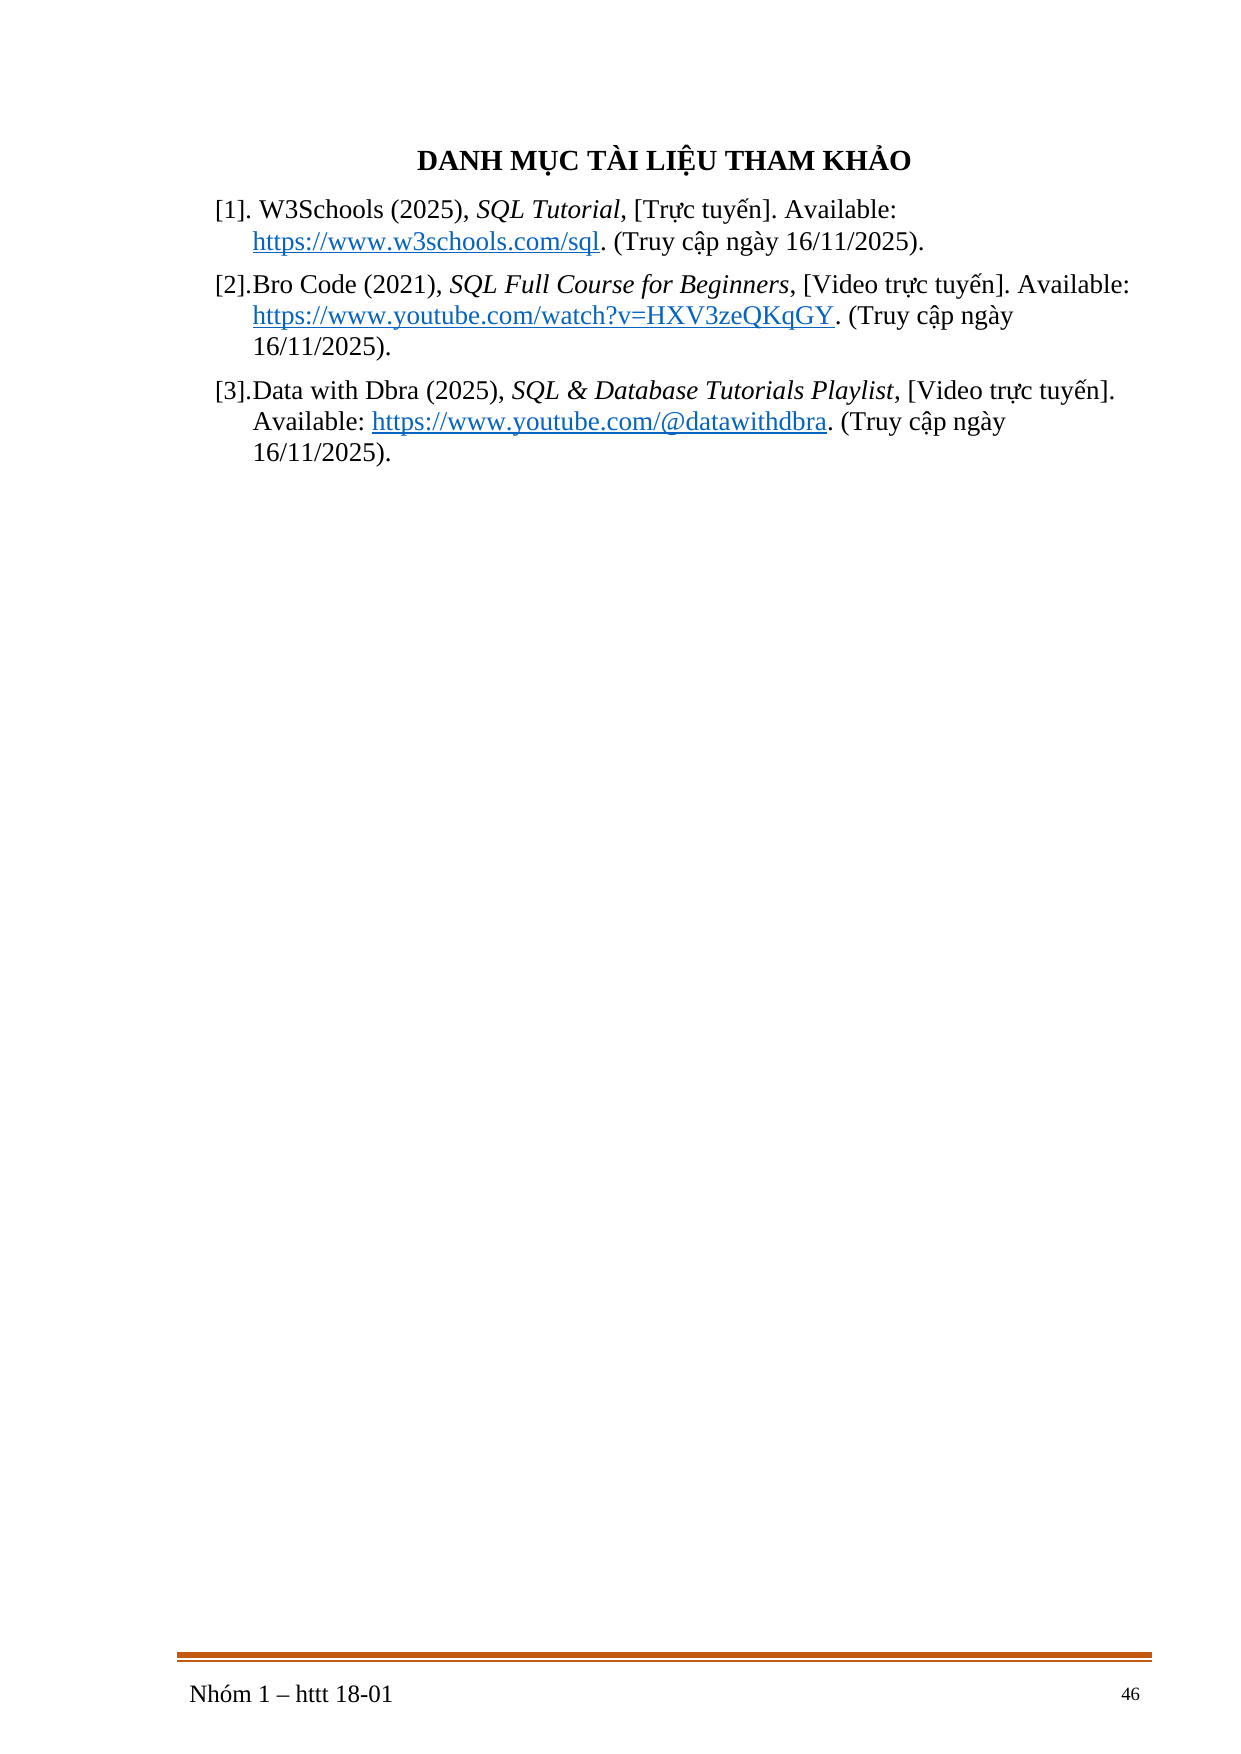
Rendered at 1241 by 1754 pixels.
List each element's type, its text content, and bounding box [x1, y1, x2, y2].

list W3Schools (2025), SQL Tutorial, [Trực tuyến]. Available: https://www.w3schools.com/sql. (Truy cập ngày 16/11/2025). [215, 193, 1152, 256]
subtitle DANH MỤC TÀI LIỆU THAM KHẢO [177, 143, 1152, 177]
list Bro Code (2021), SQL Full Course for Beginners, [Video trực tuyến]. Available: https://www.youtube.com/watch?v=HXV3zeQKqGY. (Truy cập ngày 16/11/2025). [215, 268, 1152, 362]
list Data with Dbra (2025), SQL & Database Tutorials Playlist, [Video trực tuyến]. Available: https://www.youtube.com/@datawithdbra. (Truy cập ngày 16/11/2025). [215, 374, 1152, 468]
